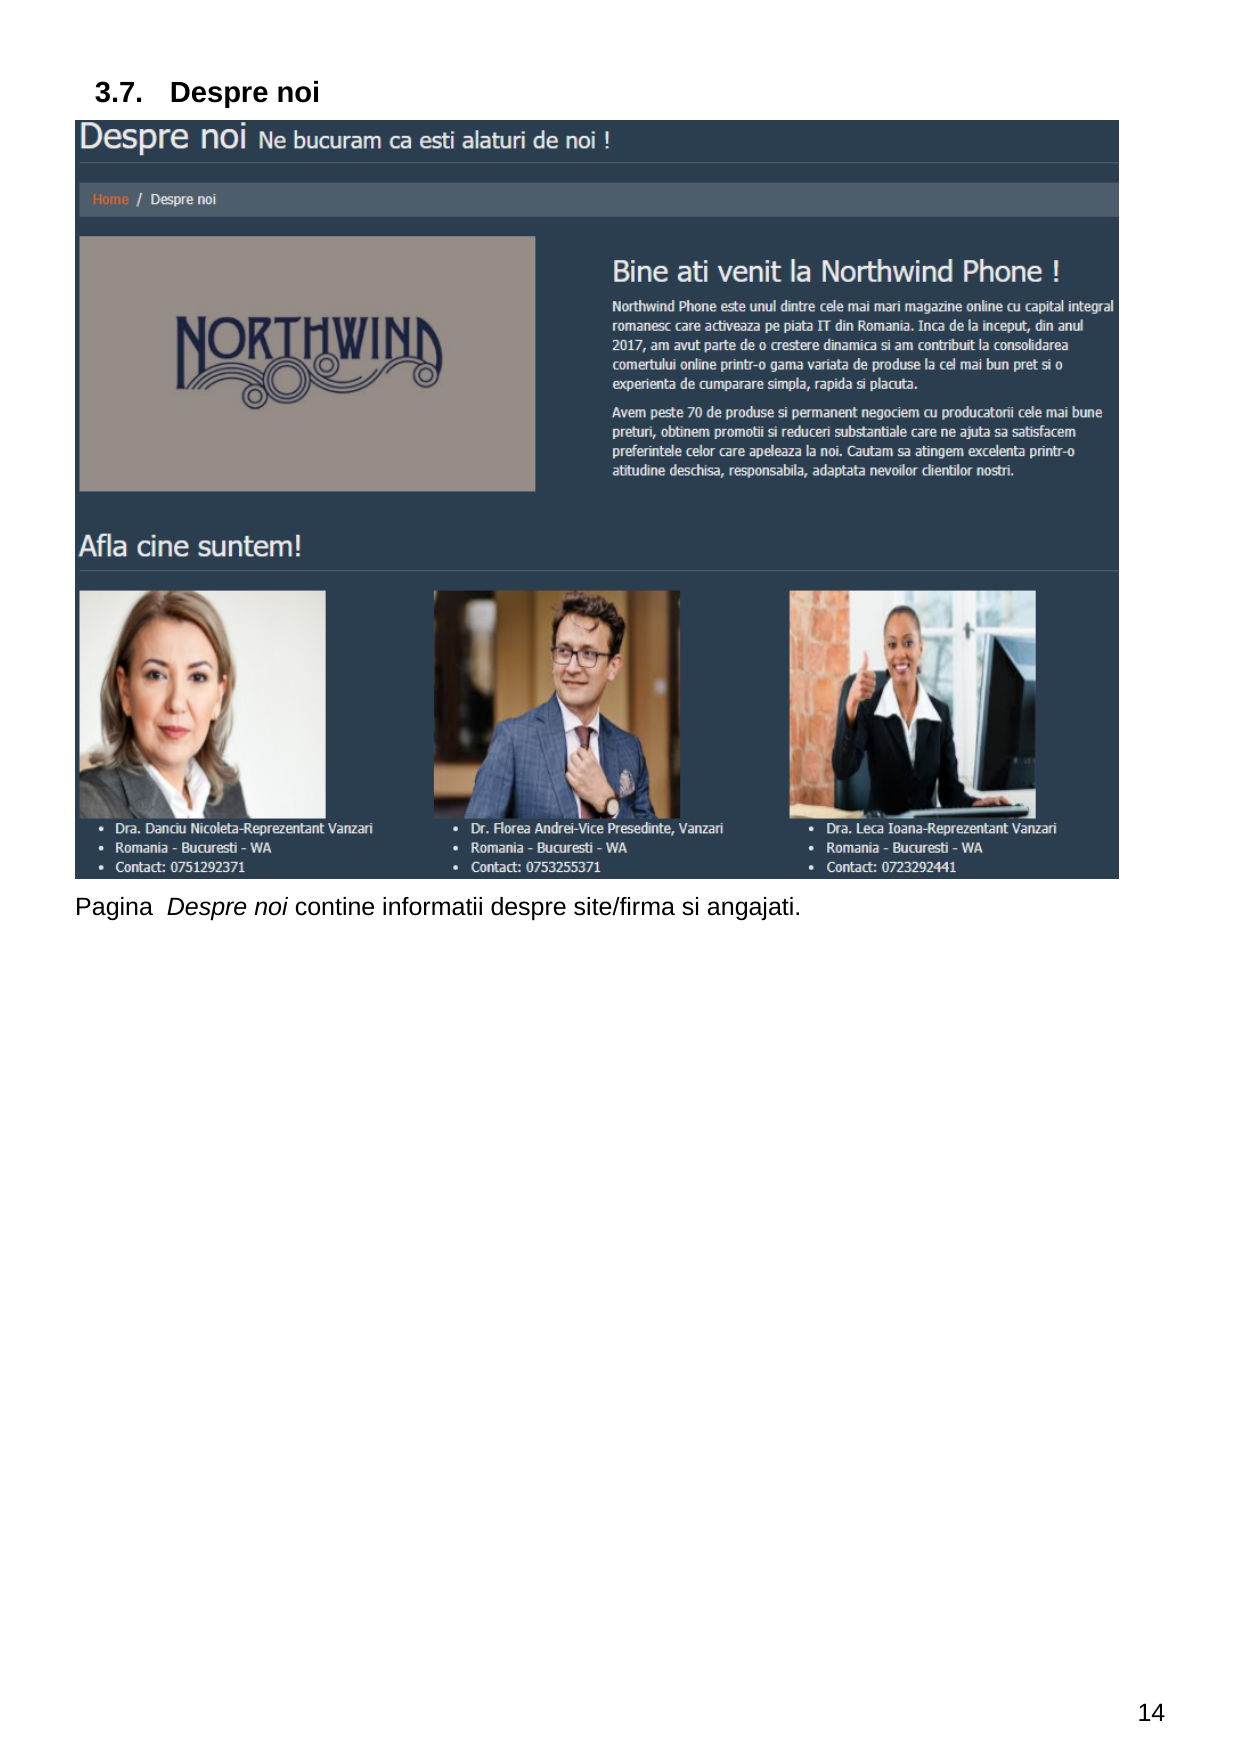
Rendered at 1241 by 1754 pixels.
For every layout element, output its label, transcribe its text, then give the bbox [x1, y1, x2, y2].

subtitle Despre noi [94, 75, 1165, 108]
text Pagina Despre noi contine informatii despre site/firma si angajati. [75, 891, 1165, 920]
picture [75, 120, 1119, 879]
